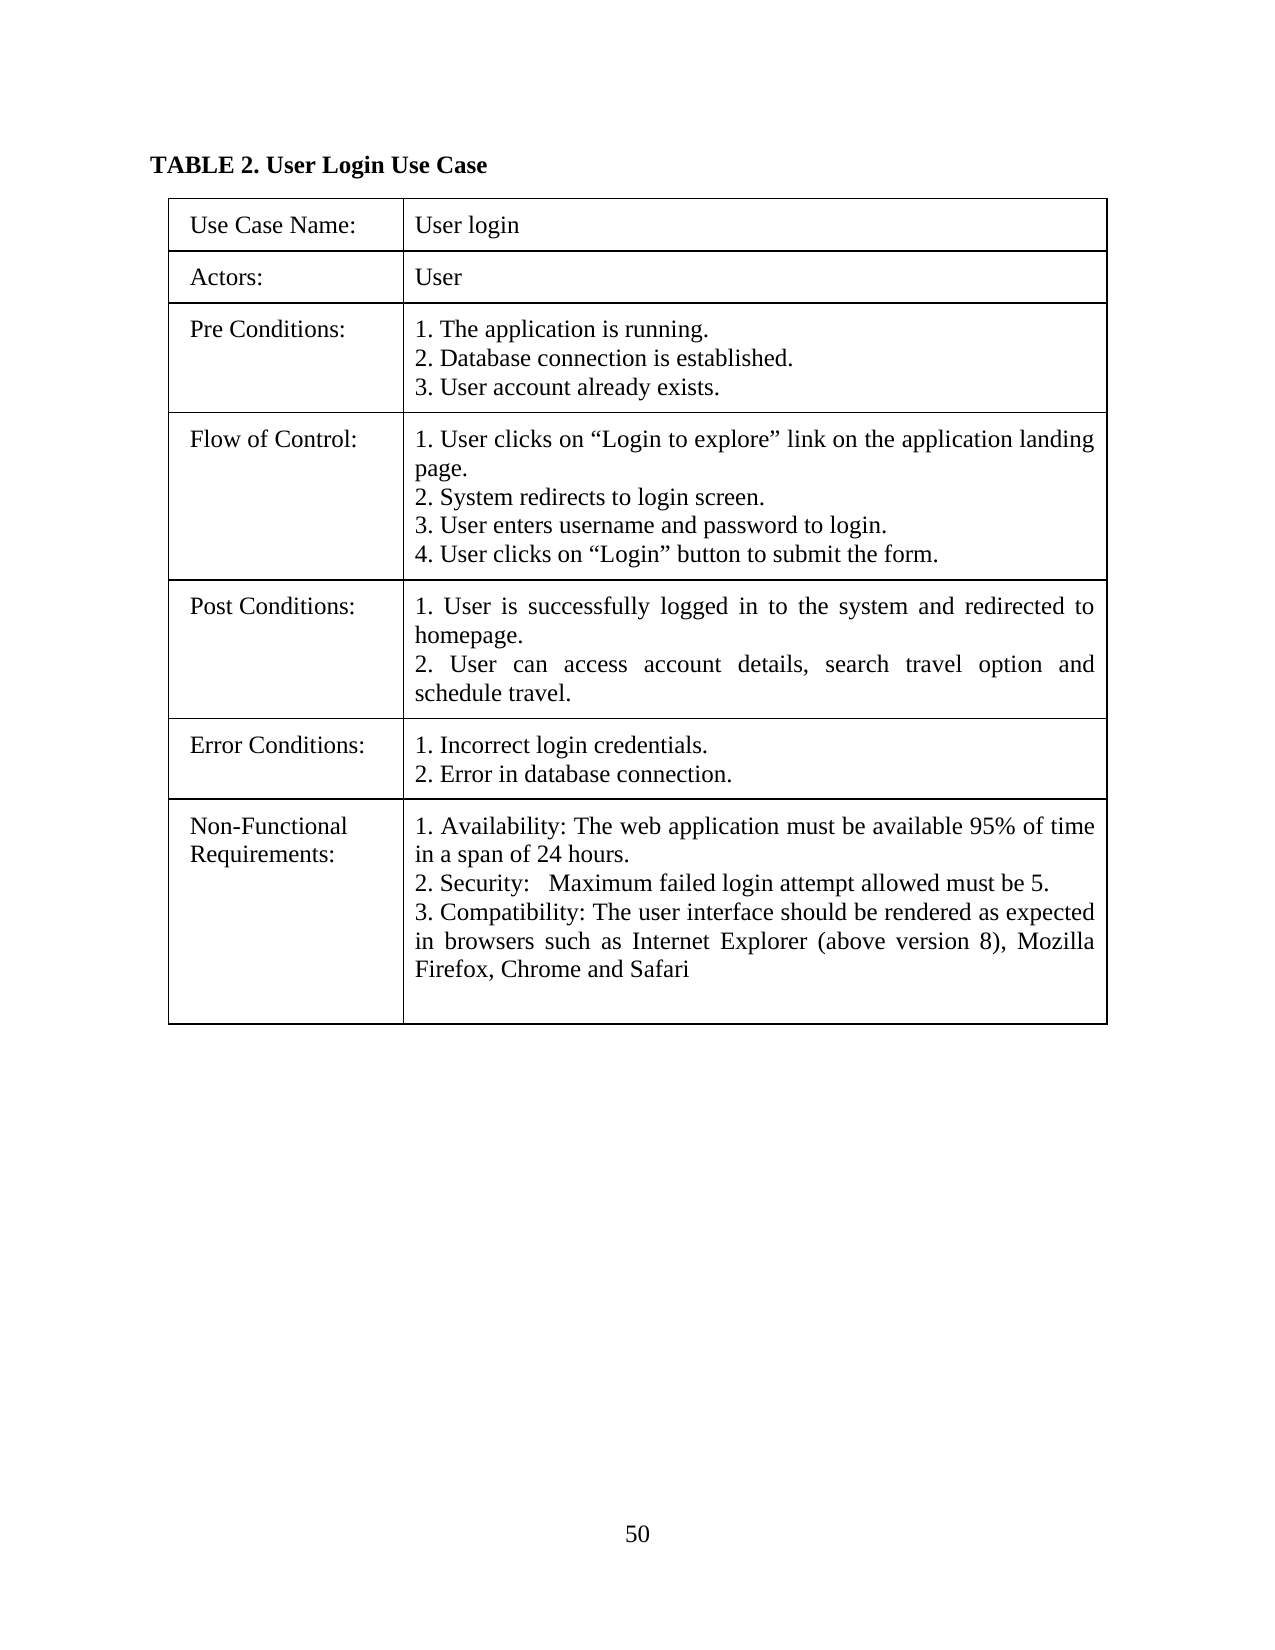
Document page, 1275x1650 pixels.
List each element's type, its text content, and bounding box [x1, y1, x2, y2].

table_cell 1. Availability: The web application must be available 95% of time in a span of 24 hours. 2. Security: Maximum failed login attempt allowed must be 5. 3. Compatibility: The user interface should be rendered as expected in browsers such as Internet Explorer (above version 8), Mozilla Firefox, Chrome and Safari [404, 800, 1106, 1023]
table_cell User [404, 252, 1106, 302]
table_cell 1. User is successfully logged in to the system and redirected to homepage. 2. User can access account details, search travel option and schedule travel. [404, 581, 1106, 717]
table_header User login [404, 199, 1106, 250]
table_cell Non-Functional Requirements: [169, 800, 403, 1023]
table_header Use Case Name: [169, 199, 403, 250]
table_cell Post Conditions: [169, 581, 403, 717]
table_cell 1. The application is running. 2. Database connection is established. 3. User account already exists. [404, 304, 1106, 412]
table_cell Flow of Control: [169, 413, 403, 579]
table_cell Pre Conditions: [169, 304, 403, 412]
table_cell 1. User clicks on “Login to explore” link on the application landing page. 2. System redirects to login screen. 3. User enters username and password to login. 4. User clicks on “Login” button to submit the form. [404, 413, 1106, 579]
table_cell Actors: [169, 252, 403, 302]
table_cell Error Conditions: [169, 719, 403, 798]
text TABLE 2. User Login Use Case [150, 150, 1125, 179]
table_cell 1. Incorrect login credentials. 2. Error in database connection. [404, 719, 1106, 798]
